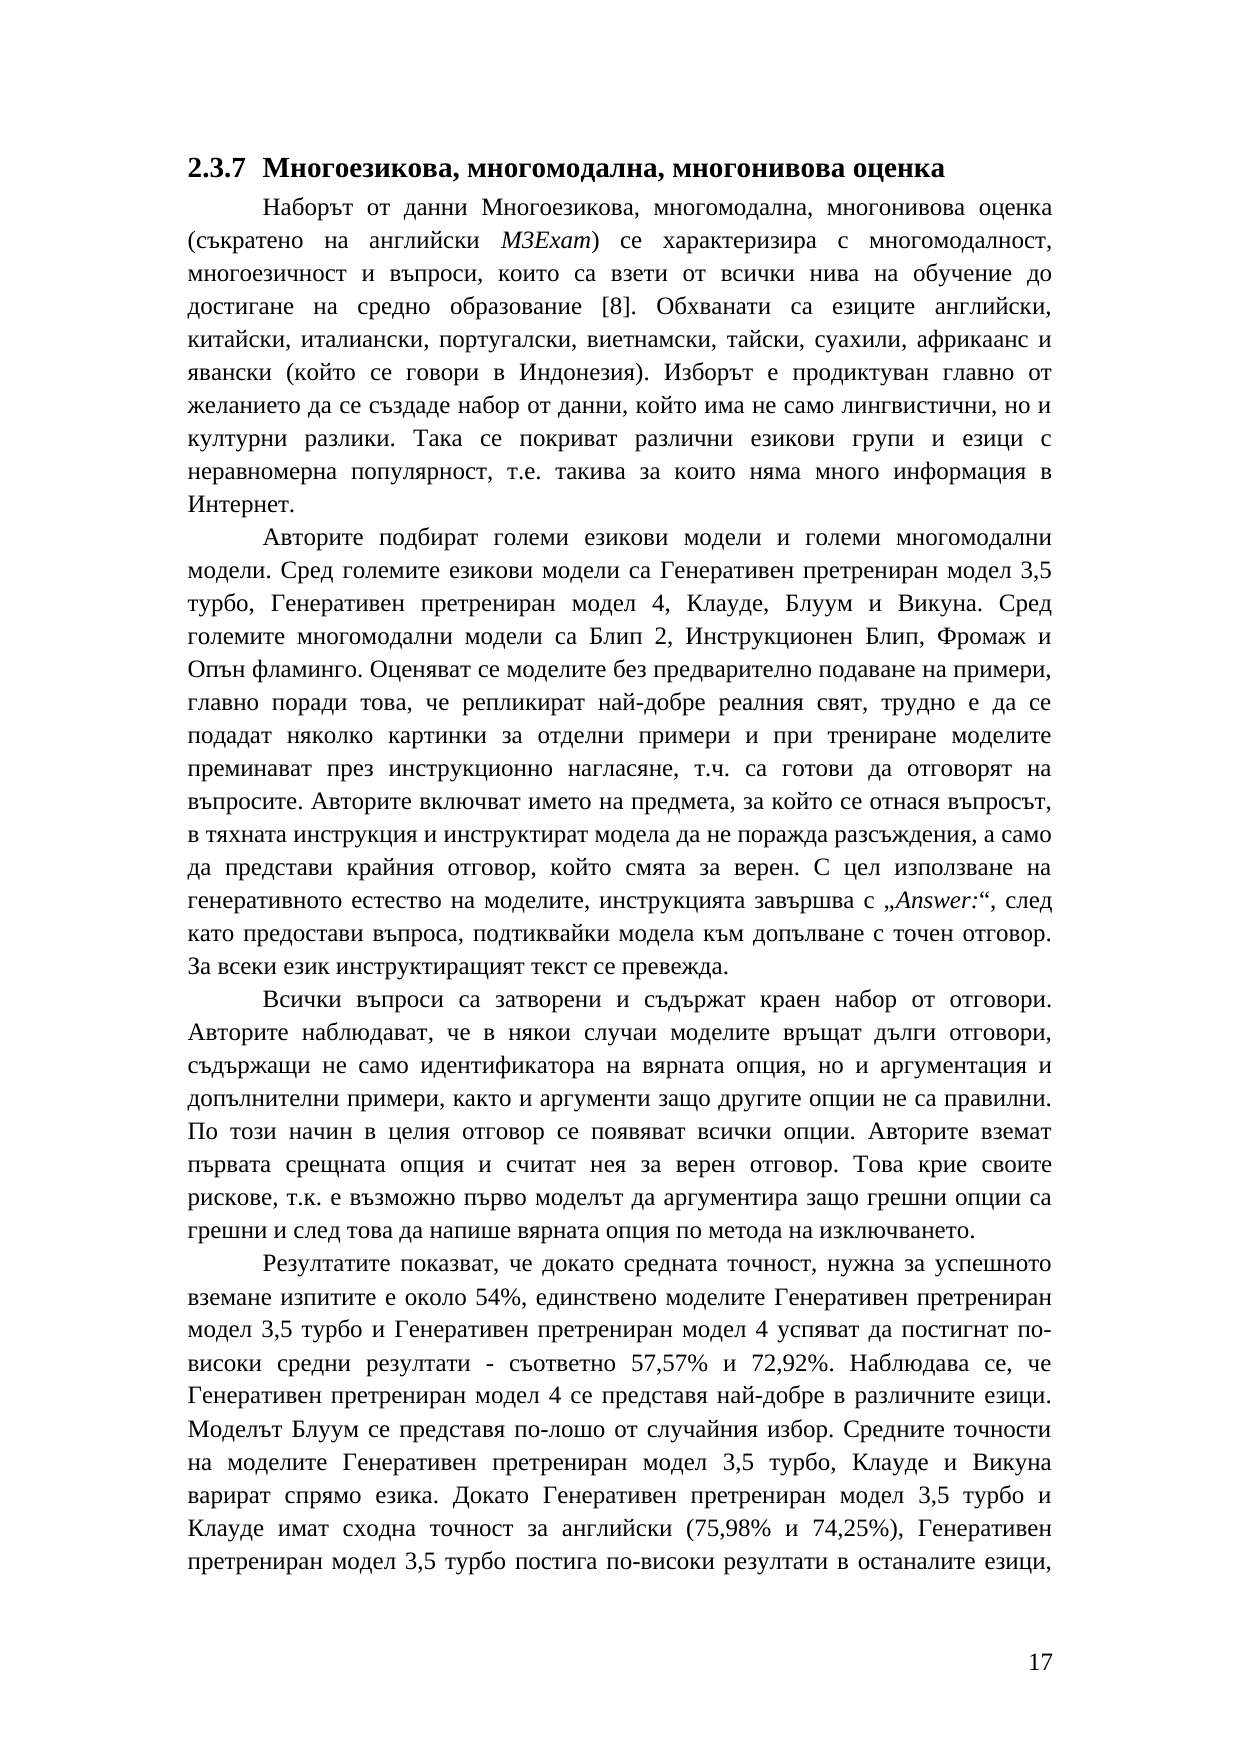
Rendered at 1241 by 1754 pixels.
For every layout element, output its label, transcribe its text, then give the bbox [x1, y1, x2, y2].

text Авторите подбират големи езикови модели и големи многомодални модели. Сред големите езикови модели са Генеративен претрениран модел 3,5 турбо, Генеративен претрениран модел 4, Клауде, Блуум и Викуна. Сред големите многомодални модели са Блип 2, Инструкционен Блип, Фромаж и Опън фламинго. Оценяват се моделите без предварително подаване на примери, главно поради това, че репликират най-добре реалния свят, трудно е да се подадат няколко картинки за отделни примери и при трениране моделите преминават през инструкционно нагласяне, т.ч. са готови да отговорят на въпросите. Авторите включват името на предмета, за който се отнася въпросът, в тяхната инструкция и инструктират модела да не поражда разсъждения, а само да представи крайния отговор, който смята за верен. С цел използване на генеративното естество на моделите, инструкцията завършва с „Answer:“, след като предостави въпроса, подтиквайки модела към допълване с точен отговор. За всеки език инструктиращият текст се превежда. [187, 522, 1053, 980]
text Всички въпроси са затворени и съдържат краен набор от отговори. Авторите наблюдават, че в някои случаи моделите връщат дълги отговори, съдържащи не само идентификатора на вярната опция, но и аргументация и допълнителни примери, както и аргументи защо другите опции не са правилни. По този начин в целия отговор се появяват всички опции. Авторите вземат първата срещната опция и считат нея за верен отговор. Това крие своите рискове, т.к. е възможно първо моделът да аргументира защо грешни опции са грешни и след това да напише вярната опция по метода на изключването. [187, 984, 1053, 1244]
subtitle Многоезикова, многомодална, многонивова оценка [187, 150, 1053, 183]
text Наборът от данни Многоезикова, многомодална, многонивова оценка (съкратено на английски M3Exam) се характеризира с многомодалност, многоезичност и въпроси, които са взети от всички нива на обучение до достигане на средно образование [8]. Обхванати са езиците английски, китайски, италиански, португалски, виетнамски, тайски, суахили, африкаанс и явански (който се говори в Индонезия). Изборът е продиктуван главно от желанието да се създаде набор от данни, който има не само лингвистични, но и културни разлики. Така се покриват различни езикови групи и езици с неравномерна популярност, т.е. такива за които няма много информация в Интернет. [187, 192, 1053, 518]
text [187, 1248, 1053, 1574]
